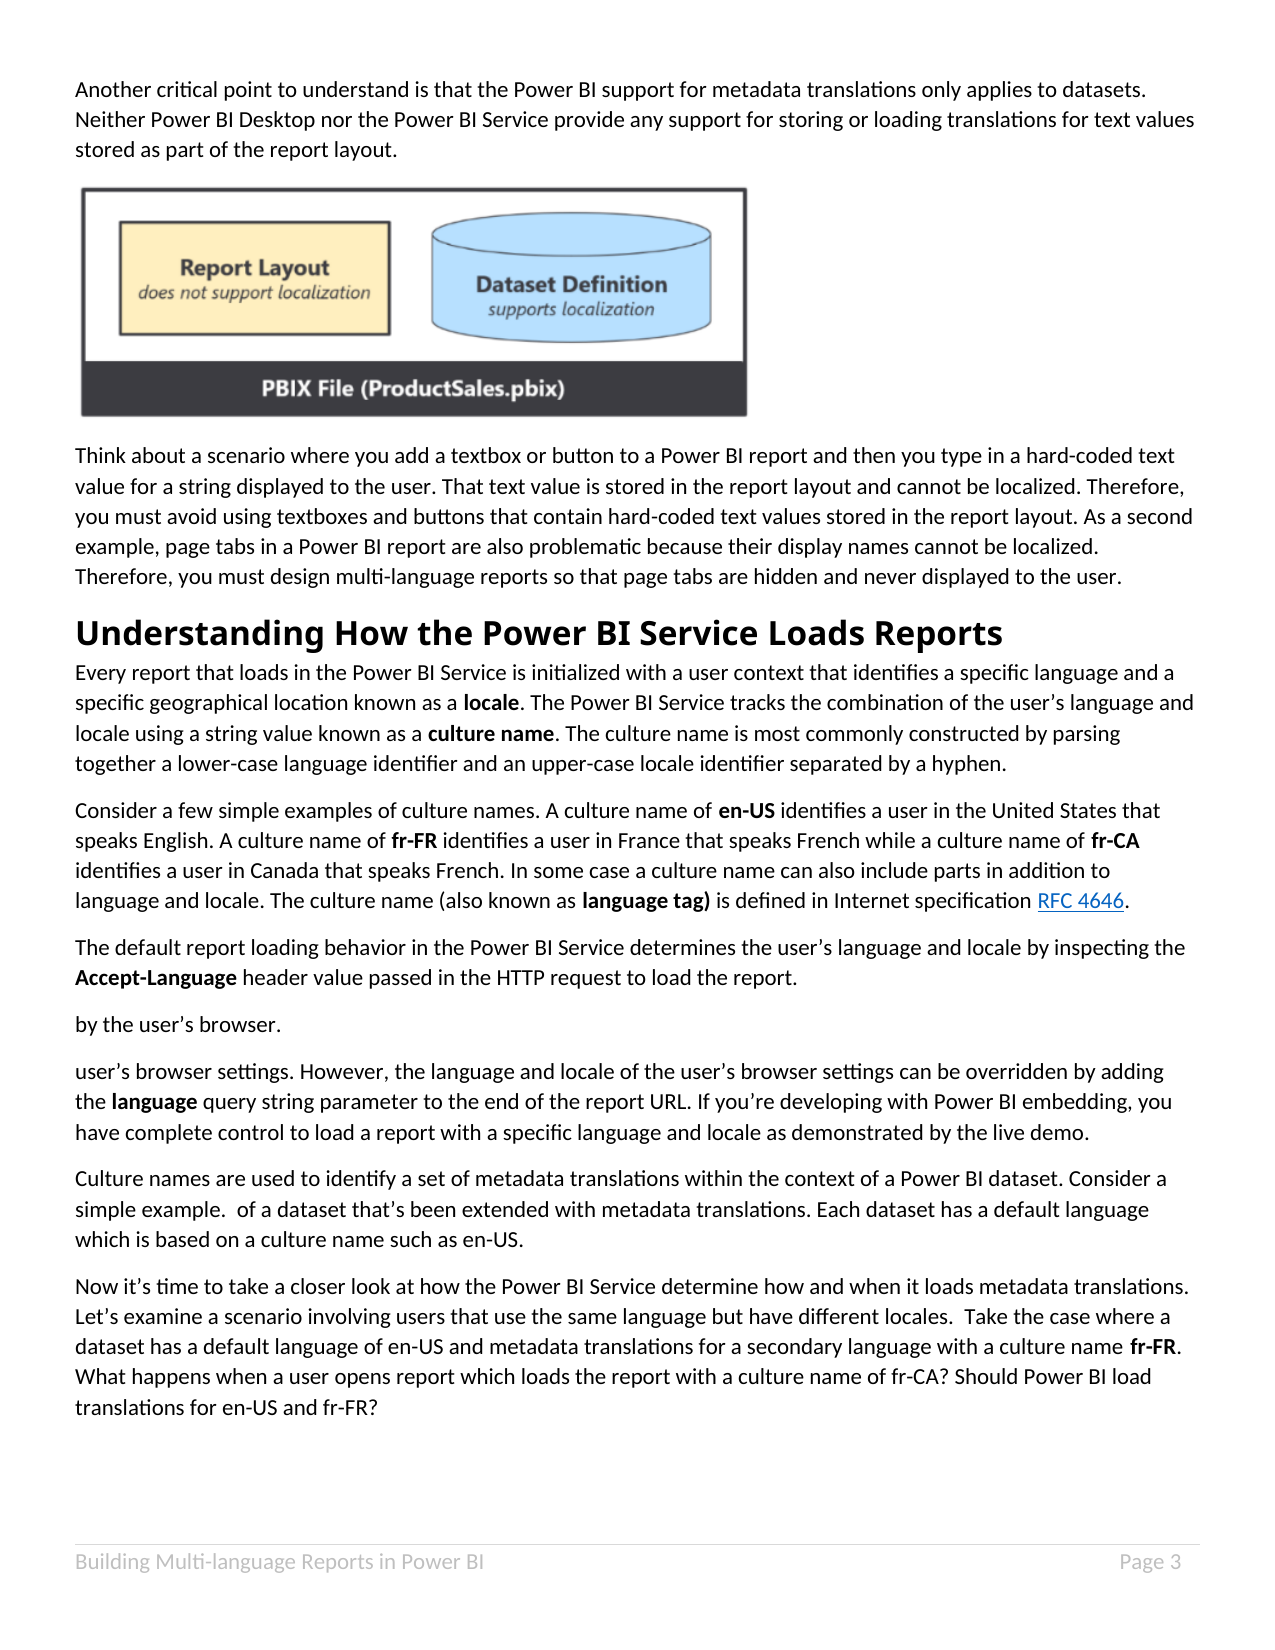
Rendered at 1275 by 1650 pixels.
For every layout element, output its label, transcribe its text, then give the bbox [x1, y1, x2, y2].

text Consider a few simple examples of culture names. A culture name of en-US identifies a user in the United States that speaks English. A culture name of fr-FR identifies a user in France that speaks French while a culture name of fr-CA identifies a user in Canada that speaks French. In some case a culture name can also include parts in addition to language and locale. The culture name (also known as language tag) is defined in Internet specification RFC 4646. [75, 796, 1200, 914]
text user’s browser settings. However, the language and locale of the user’s browser settings can be overridden by adding the language query string parameter to the end of the report URL. If you’re developing with Power BI embedding, you have complete control to load a report with a specific language and locale as demonstrated by the live demo. [75, 1057, 1200, 1146]
text Every report that loads in the Power BI Service is initialized with a user context that identifies a specific language and a specific geographical location known as a locale. The Power BI Service tracks the combination of the user’s language and locale using a string value known as a culture name. The culture name is most commonly constructed by parsing together a lower-case language identifier and an upper-case locale identifier separated by a hyphen. [75, 658, 1200, 777]
text Now it’s time to take a closer look at how the Power BI Service determine how and when it loads metadata translations. Let’s examine a scenario involving users that use the same language but have different locales. Take the case where a dataset has a default language of en-US and metadata translations for a secondary language with a culture name fr-FR. What happens when a user opens report which loads the report with a culture name of fr-CA? Should Power BI load translations for en-US and fr-FR? [75, 1272, 1200, 1421]
text The default report loading behavior in the Power BI Service determines the user’s language and locale by inspecting the Accept-Language header value passed in the HTTP request to load the report. [75, 933, 1200, 992]
text by the user’s browser. [75, 1010, 1200, 1038]
picture [75, 182, 753, 423]
text Another critical point to understand is that the Power BI support for metadata translations only applies to datasets. Neither Power BI Desktop nor the Power BI Service provide any support for storing or loading translations for text values stored as part of the report layout. [75, 75, 1200, 163]
subtitle Understanding How the Power BI Service Loads Reports [75, 609, 1200, 655]
text Think about a scenario where you add a textbox or button to a Power BI report and then you type in a hard-coded text value for a string displayed to the user. That text value is stored in the report layout and cannot be localized. Therefore, you must avoid using textboxes and buttons that contain hard-coded text values stored in the report layout. As a second example, page tabs in a Power BI report are also problematic because their display names cannot be localized. Therefore, you must design multi-language reports so that page tabs are hidden and never displayed to the user. [75, 442, 1200, 591]
text Culture names are used to identify a set of metadata translations within the context of a Power BI dataset. Consider a simple example. of a dataset that’s been extended with metadata translations. Each dataset has a default language which is based on a culture name such as en-US. [75, 1164, 1200, 1253]
